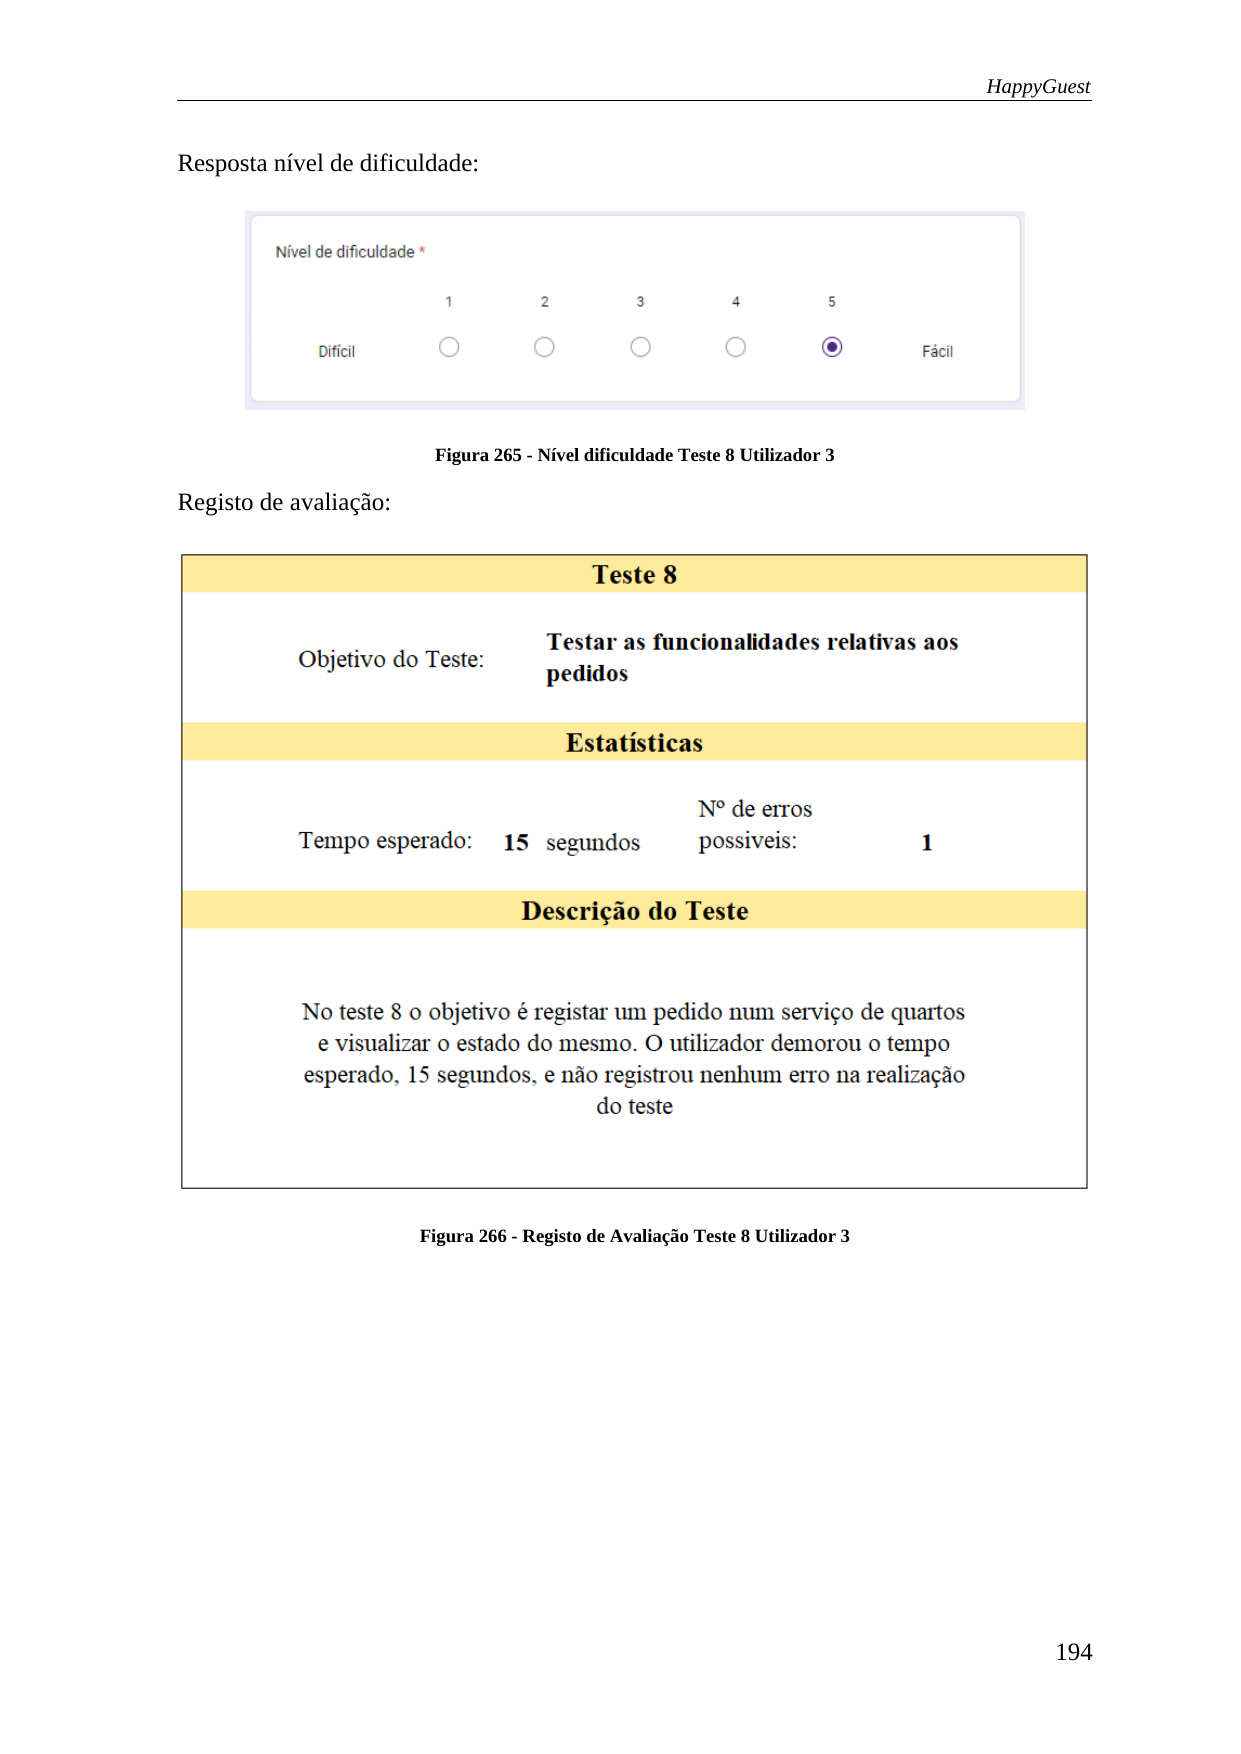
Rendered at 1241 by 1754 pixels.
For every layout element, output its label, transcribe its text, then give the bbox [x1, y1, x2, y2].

text Figura 266 - Registo de Avaliação Teste 8 Utilizador 3 [177, 1225, 1092, 1247]
text Registo de avaliação: [177, 487, 1092, 516]
text Resposta nível de dificuldade: [177, 148, 1092, 176]
picture [177, 550, 1093, 1191]
picture [244, 211, 1025, 410]
text Figura 265 - Nível dificuldade Teste 8 Utilizador 3 [177, 444, 1092, 466]
